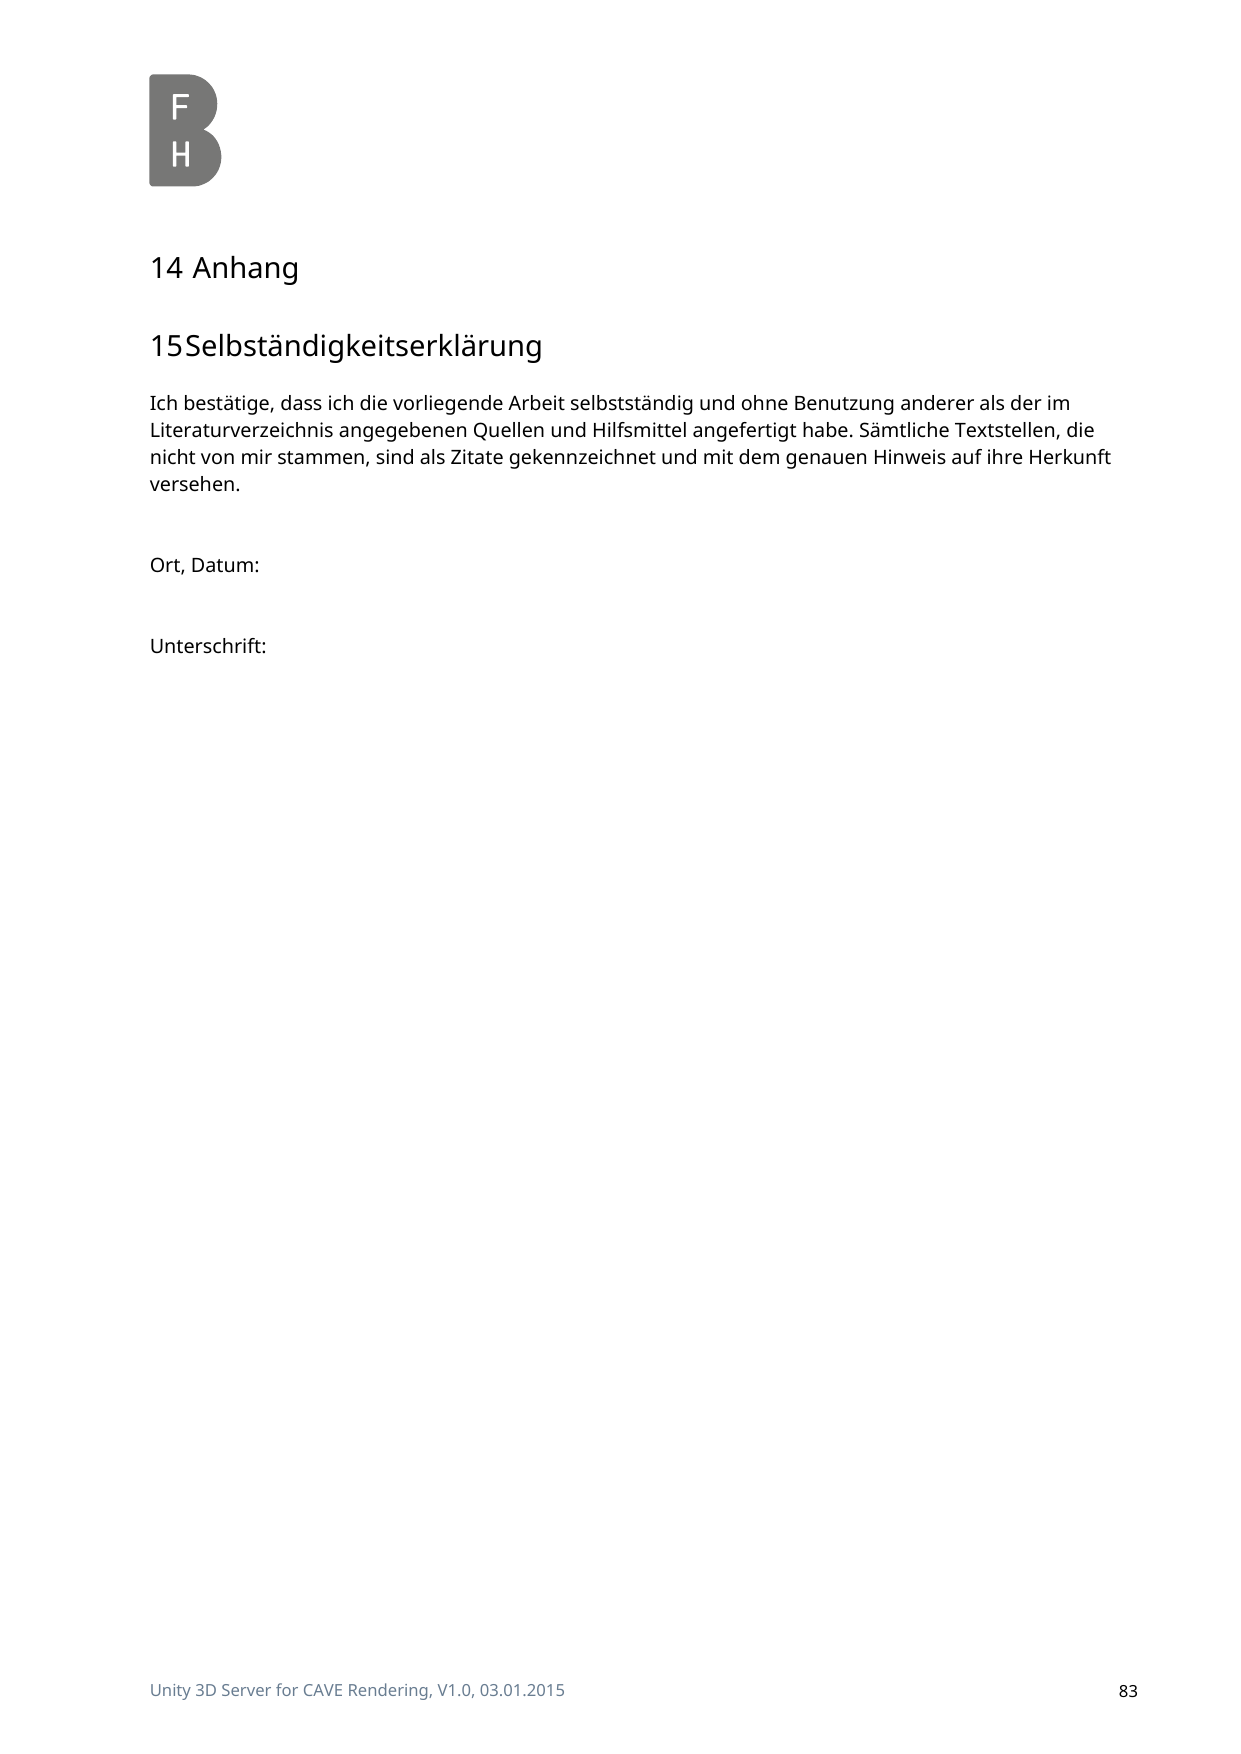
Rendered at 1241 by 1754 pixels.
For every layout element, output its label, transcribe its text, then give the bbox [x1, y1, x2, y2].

text Unterschrift: [149, 632, 1136, 659]
subtitle Anhang [149, 248, 1136, 287]
text Ort, Datum: [149, 551, 1136, 578]
text Ich bestätige, dass ich die vorliegende Arbeit selbstständig und ohne Benutzung anderer als der im Literaturverzeichnis angegebenen Quellen und Hilfsmittel angefertigt habe. Sämtliche Textstellen, die nicht von mir stammen, sind als Zitate gekennzeichnet und mit dem genauen Hinweis auf ihre Herkunft versehen. [149, 389, 1136, 497]
subtitle Selbständigkeitserklärung [149, 325, 1136, 364]
